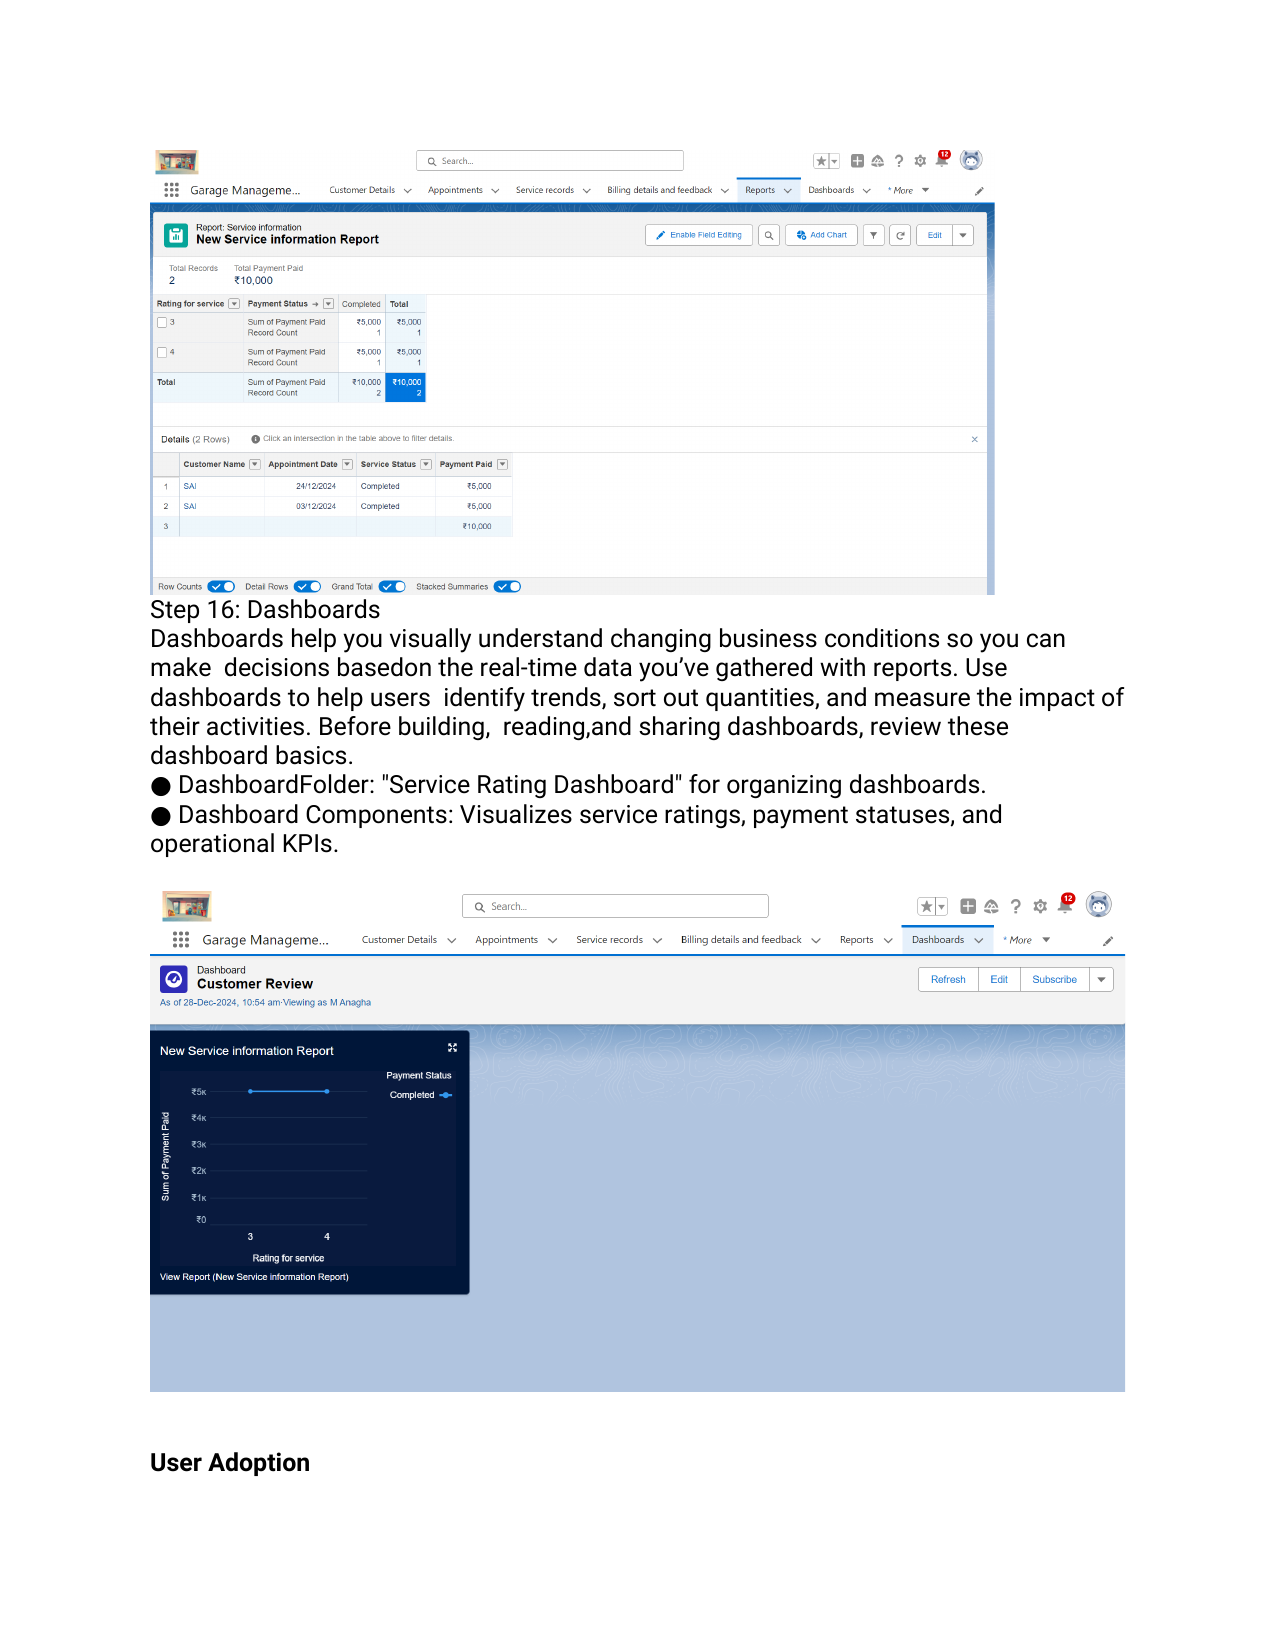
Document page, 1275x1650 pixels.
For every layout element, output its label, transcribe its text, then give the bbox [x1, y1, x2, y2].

picture [150, 887, 1125, 1392]
text User Adoption [150, 1448, 1125, 1477]
picture [150, 150, 995, 595]
